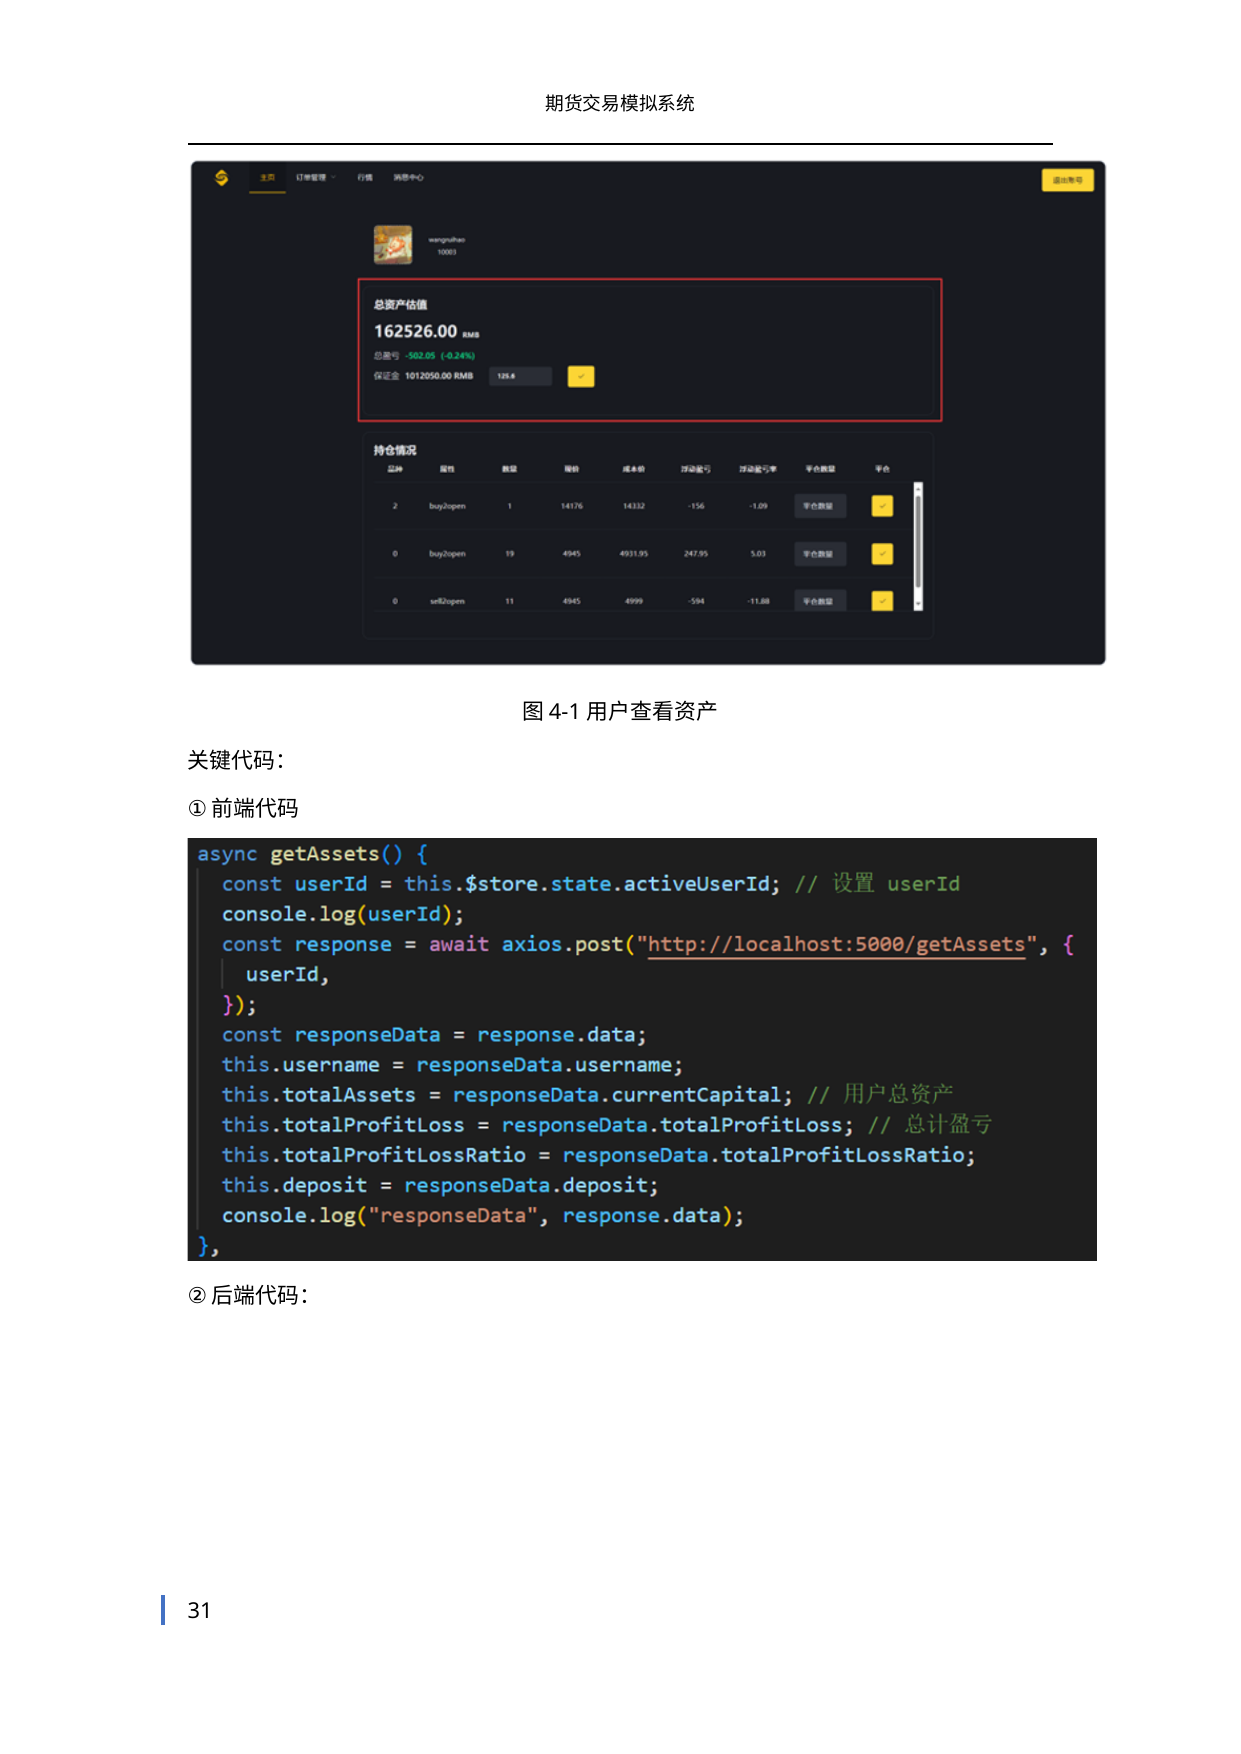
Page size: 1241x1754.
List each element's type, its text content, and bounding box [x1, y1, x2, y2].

picture [187, 838, 1097, 1261]
text ②后端代码： [187, 1261, 1053, 1310]
text 关键代码： [187, 742, 1053, 775]
text 图4-1 用户查看资产 [187, 676, 1053, 726]
text ①前端代码 [187, 791, 1053, 823]
picture [187, 157, 1109, 676]
